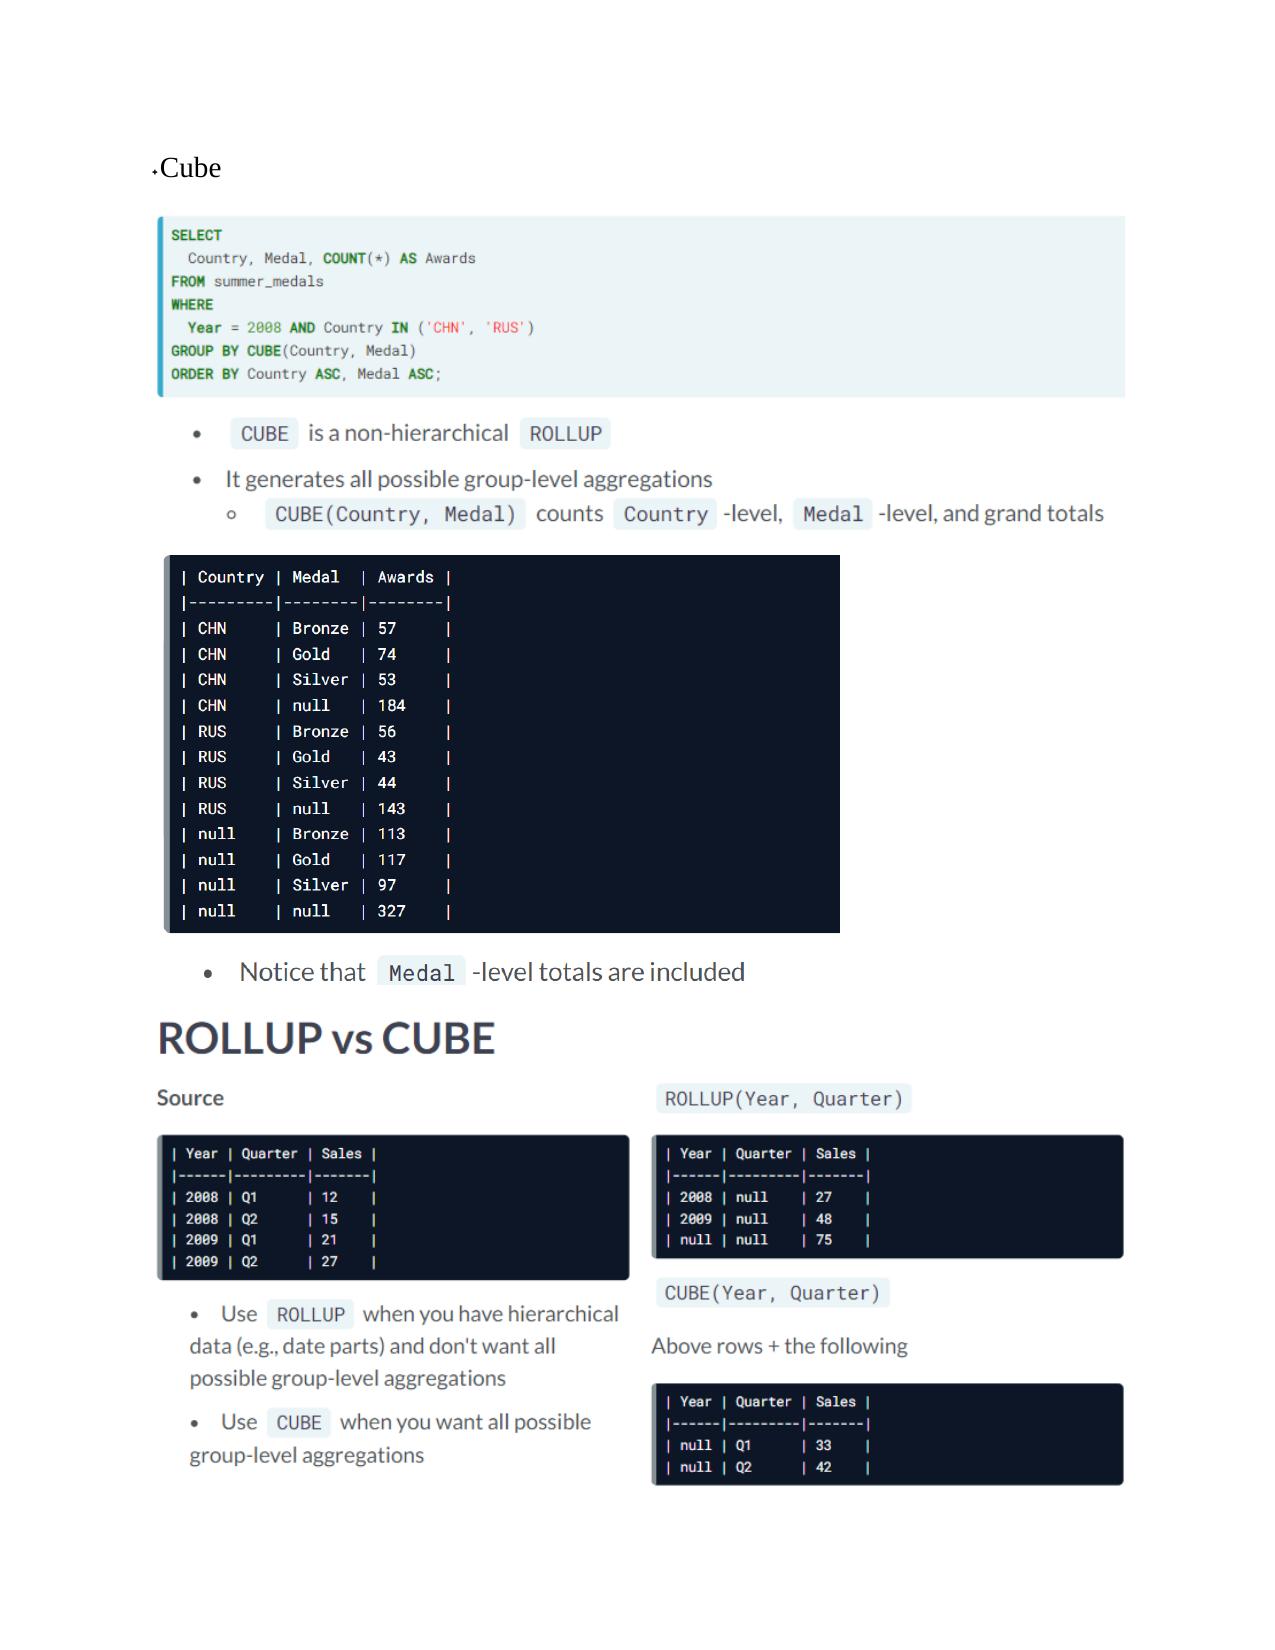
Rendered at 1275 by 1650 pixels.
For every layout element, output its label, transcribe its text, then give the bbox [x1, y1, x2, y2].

picture [150, 547, 840, 985]
picture [150, 1001, 1125, 1488]
picture [150, 200, 1125, 531]
text ˖Cube [150, 150, 1125, 183]
